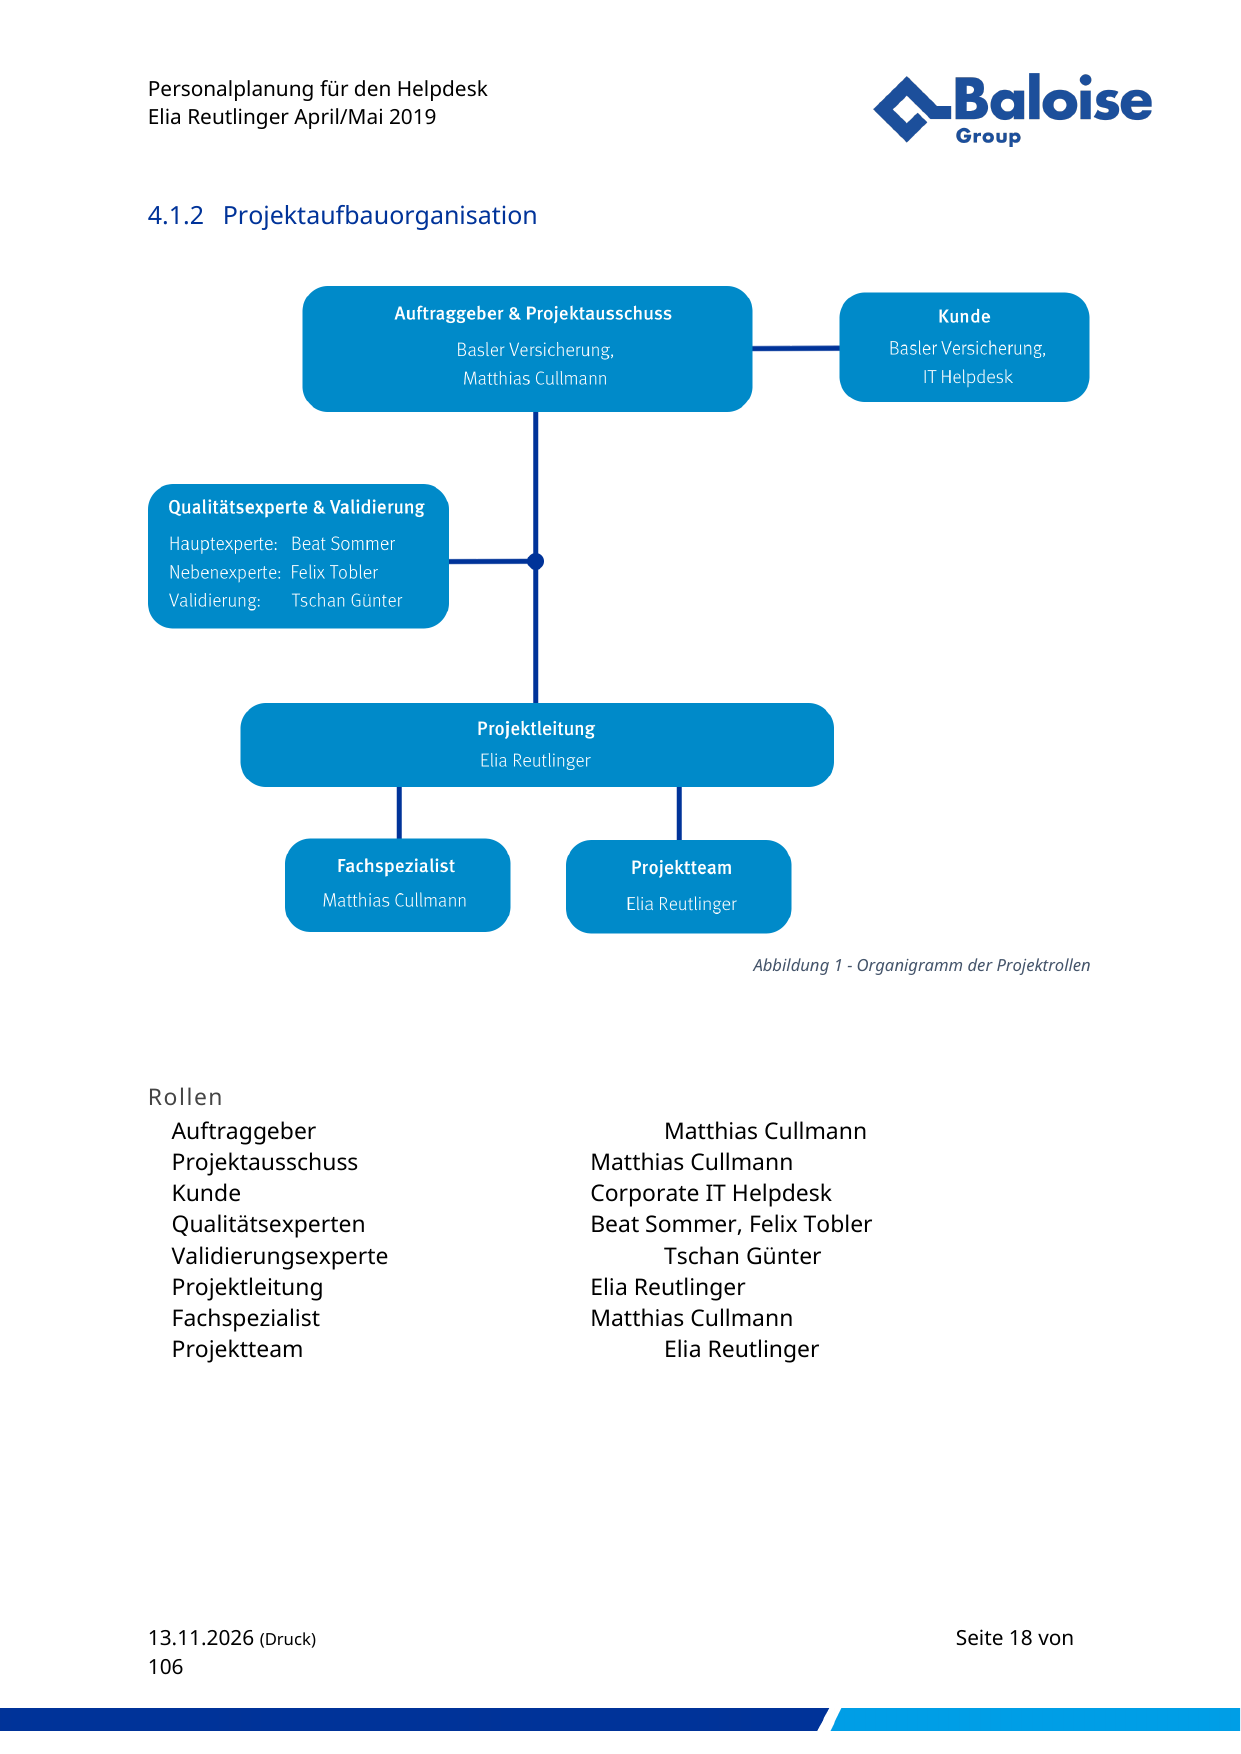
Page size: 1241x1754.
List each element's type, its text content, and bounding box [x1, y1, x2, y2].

picture [873, 73, 1152, 147]
text Projektteam Elia Reutlinger [148, 1333, 1093, 1364]
text Qualitätsexperten Beat Sommer, Felix Tobler [148, 1208, 1093, 1239]
picture [246, 505, 253, 512]
picture [982, 315, 989, 321]
picture [676, 861, 680, 873]
text Validierungsexperte Tschan Günter [148, 1239, 1093, 1271]
text Projektausschuss Matthias Cullmann [148, 1146, 1093, 1177]
subtitle Rollen [148, 1081, 1093, 1112]
picture [315, 505, 323, 512]
text Auftraggeber Matthias Cullmann [148, 1114, 1093, 1146]
picture [528, 307, 533, 319]
picture [147, 285, 1090, 934]
picture [478, 307, 483, 319]
picture [633, 861, 638, 873]
subtitle Projektaufbauorganisation [148, 198, 1093, 232]
picture [300, 505, 307, 511]
picture [940, 310, 944, 322]
picture [571, 307, 575, 319]
text Abbildung 1 - Organigramm der Projektrollen [148, 953, 1093, 976]
picture [343, 505, 348, 513]
picture [0, 1708, 1241, 1733]
text Fachspezialist Matthias Cullmann [148, 1302, 1093, 1333]
text Kunde Corporate IT Helpdesk [148, 1177, 1093, 1208]
picture [396, 313, 404, 318]
picture [364, 500, 369, 513]
picture [266, 504, 271, 516]
text Projektleitung Elia Reutlinger [148, 1271, 1093, 1302]
